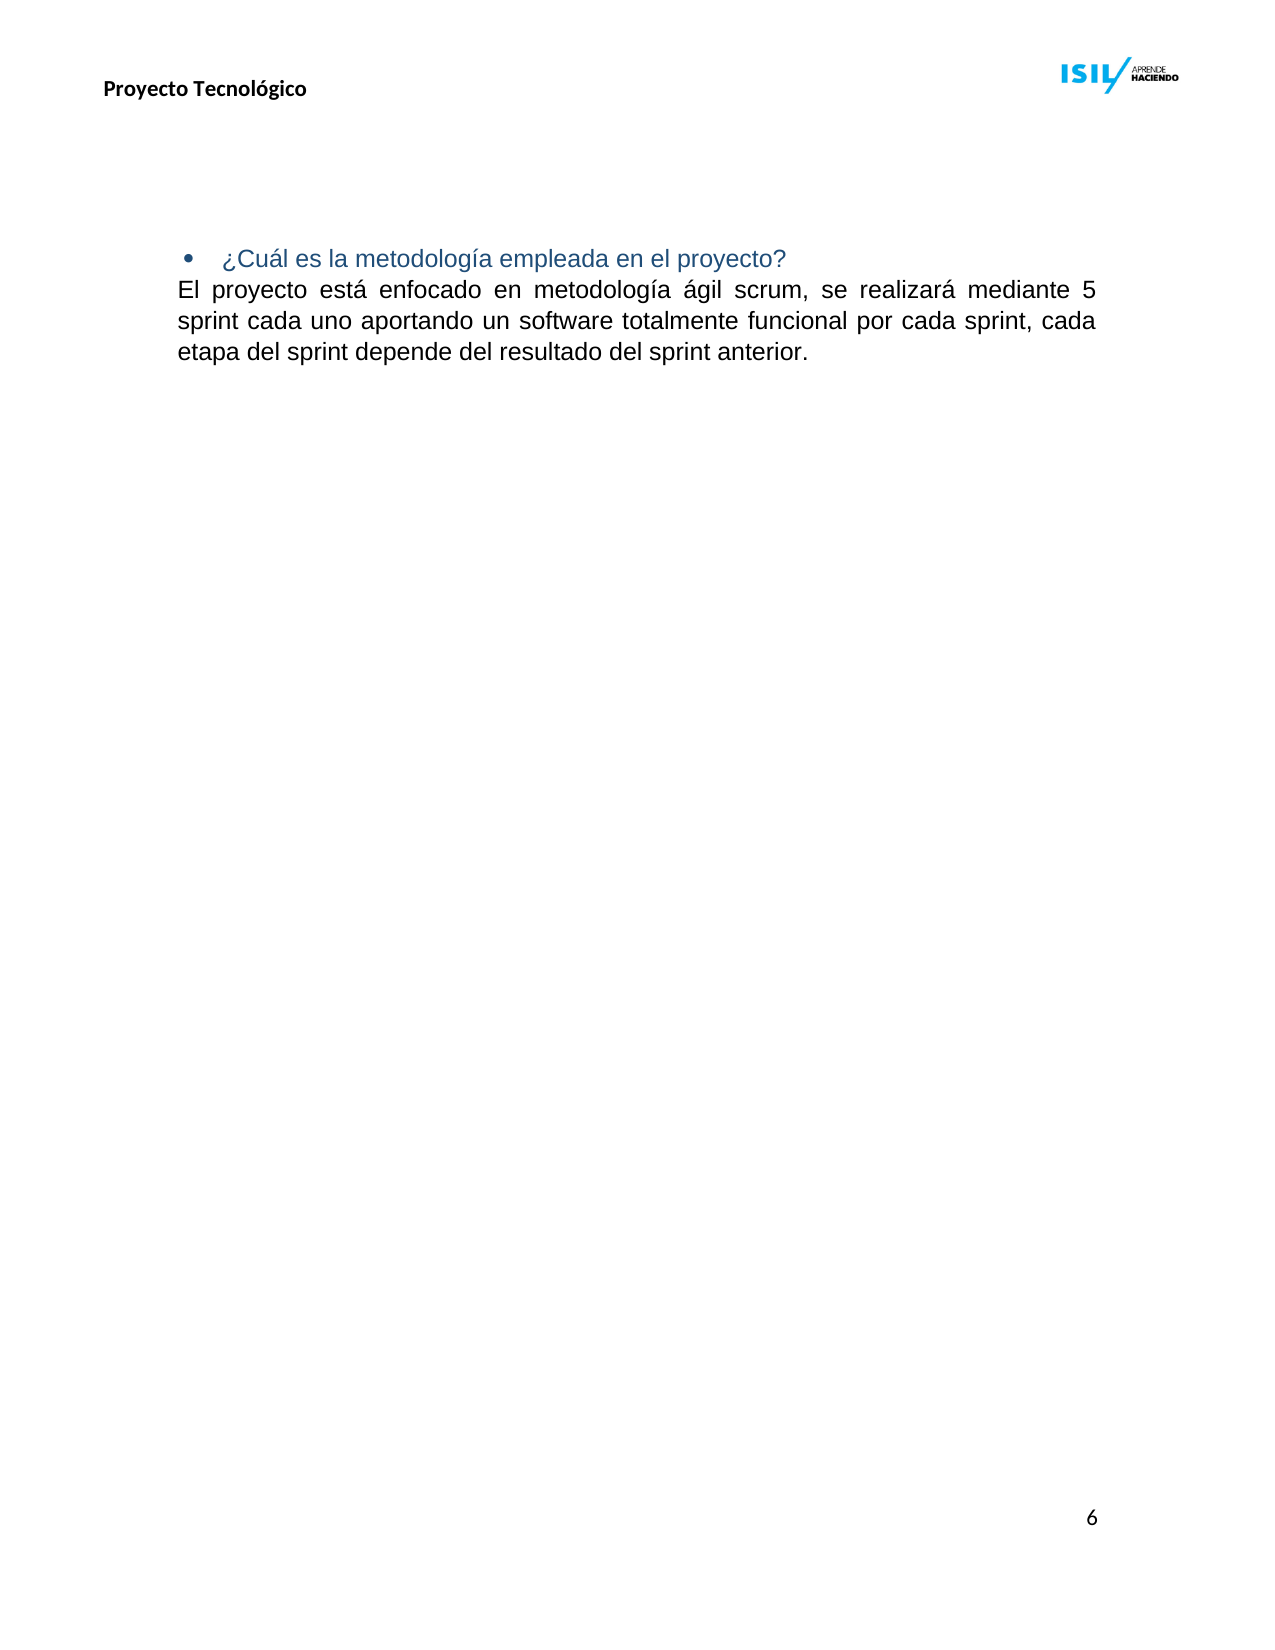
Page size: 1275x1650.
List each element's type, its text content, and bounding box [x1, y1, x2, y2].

picture [1048, 51, 1188, 96]
subtitle ¿Cuál es la metodología empleada en el proyecto? [184, 244, 1098, 273]
text El proyecto está enfocado en metodología ágil scrum, se realizará mediante 5 sprint cada uno aportando un software totalmente funcional por cada sprint, cada etapa del sprint depende del resultado del sprint anterior. [177, 275, 1098, 366]
